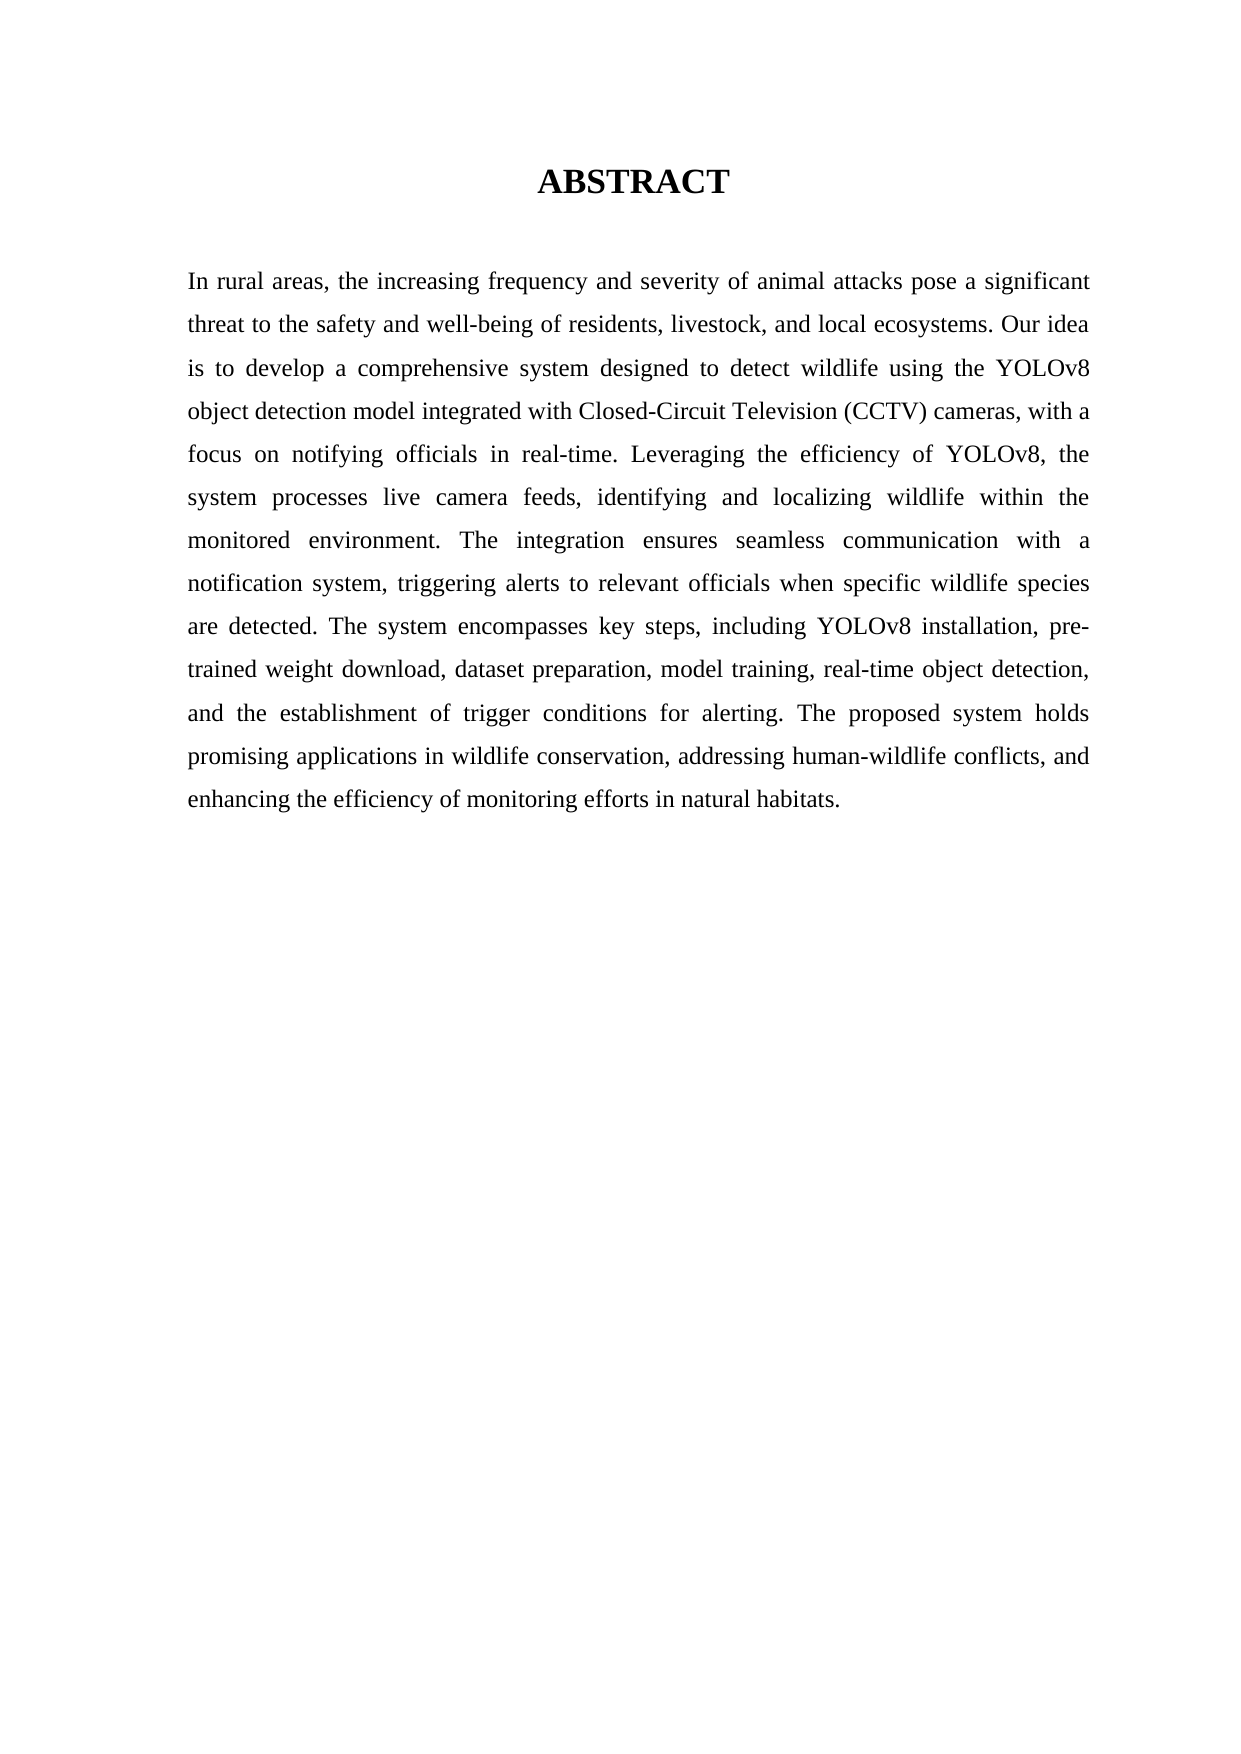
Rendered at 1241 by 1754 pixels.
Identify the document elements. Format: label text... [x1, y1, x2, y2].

subtitle ABSTRACT [171, 160, 1096, 201]
text In rural areas, the increasing frequency and severity of animal attacks pose a significant threat to the safety and well-being of residents, livestock, and local ecosystems. Our idea is to develop a comprehensive system designed to detect wildlife using the YOLOv8 object detection model integrated with Closed-Circuit Television (CCTV) cameras, with a focus on notifying officials in real-time. Leveraging the efficiency of YOLOv8, the system processes live camera feeds, identifying and localizing wildlife within the monitored environment. The integration ensures seamless communication with a notification system, triggering alerts to relevant officials when specific wildlife species are detected. The system encompasses key steps, including YOLOv8 installation, pre-trained weight download, dataset preparation, model training, real-time object detection, and the establishment of trigger conditions for alerting. The proposed system holds promising applications in wildlife conservation, addressing human-wildlife conflicts, and enhancing the efficiency of monitoring efforts in natural habitats. [187, 266, 1091, 813]
